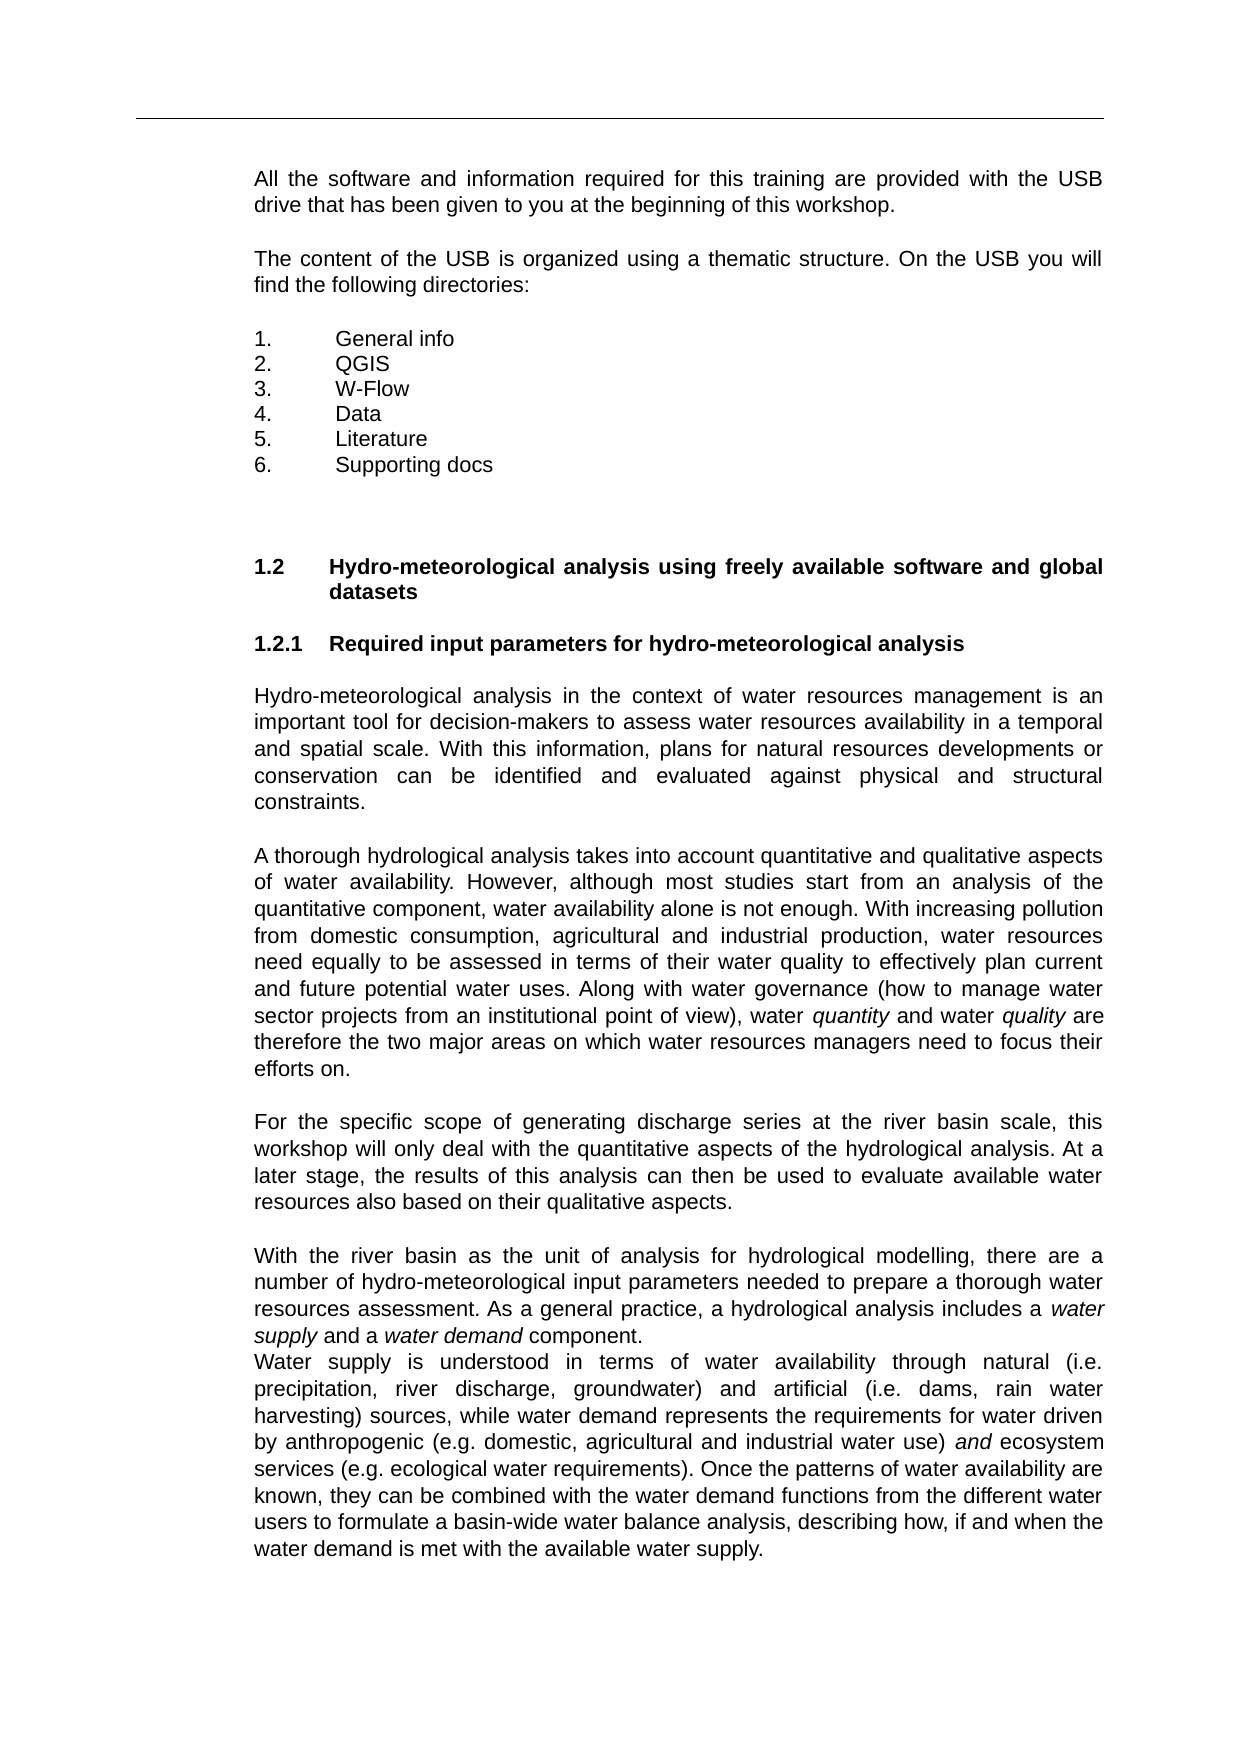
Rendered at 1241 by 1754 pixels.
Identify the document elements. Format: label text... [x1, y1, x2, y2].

list W-Flow [254, 376, 1104, 401]
list QGIS [254, 351, 1104, 376]
subtitle Required input parameters for hydro-meteorological analysis [254, 631, 1104, 656]
list Supporting docs [254, 451, 1104, 477]
text The content of the USB is organized using a thematic structure. On the USB you will find the following directories: [254, 245, 1104, 297]
text With the river basin as the unit of analysis for hydrological modelling, there are a number of hydro-meteorological input parameters needed to prepare a thorough water resources assessment. As a general practice, a hydrological analysis includes a water supply and a water demand component. [254, 1242, 1104, 1348]
text A thorough hydrological analysis takes into account quantitative and qualitative aspects of water availability. However, although most studies start from an analysis of the quantitative component, water availability alone is not enough. With increasing pollution from domestic consumption, agricultural and industrial production, water resources need equally to be assessed in terms of their water quality to effectively plan current and future potential water uses. Along with water governance (how to manage water sector projects from an institutional point of view), water quantity and water quality are therefore the two major areas on which water resources managers need to focus their efforts on. [254, 842, 1104, 1081]
list Literature [254, 426, 1104, 451]
list General info [254, 325, 1104, 351]
subtitle Hydro-meteorological analysis using freely available software and global datasets [254, 554, 1104, 604]
text Water supply is understood in terms of water availability through natural (i.e. precipitation, river discharge, groundwater) and artificial (i.e. dams, rain water harvesting) sources, while water demand represents the requirements for water driven by anthropogenic (e.g. domestic, agricultural and industrial water use) and ecosystem services (e.g. ecological water requirements). Once the patterns of water availability are known, they can be combined with the water demand functions from the different water users to formulate a basin-wide water balance analysis, describing how, if and when the water demand is met with the available water supply. [254, 1349, 1104, 1561]
text Hydro-meteorological analysis in the context of water resources management is an important tool for decision-makers to assess water resources availability in a temporal and spatial scale. With this information, plans for natural resources developments or conservation can be identified and evaluated against physical and structural constraints. [254, 682, 1104, 814]
text All the software and information required for this training are provided with the USB drive that has been given to you at the beginning of this workshop. [254, 165, 1104, 217]
list Data [254, 401, 1104, 426]
text For the specific scope of generating discharge series at the river basin scale, this workshop will only deal with the quantitative aspects of the hydrological analysis. At a later stage, the results of this analysis can then be used to evaluate available water resources also based on their qualitative aspects. [254, 1109, 1104, 1214]
